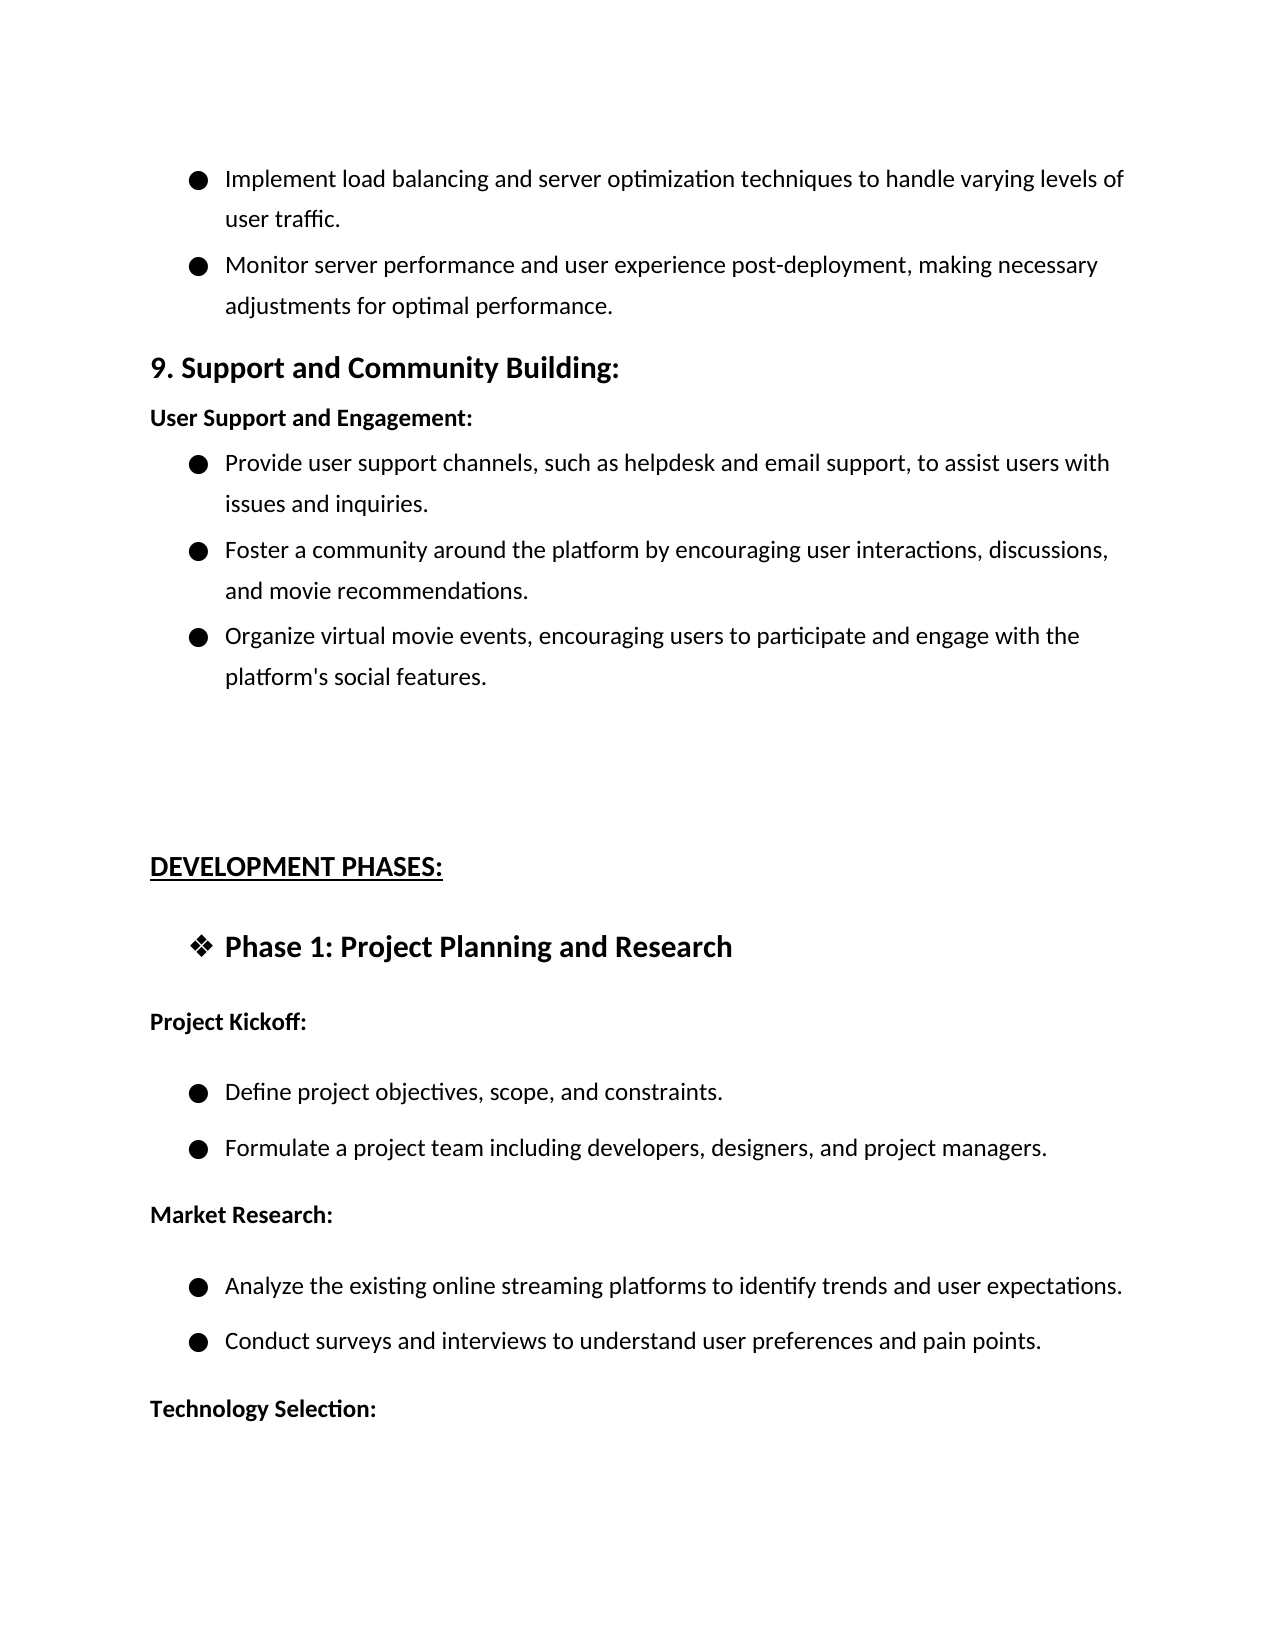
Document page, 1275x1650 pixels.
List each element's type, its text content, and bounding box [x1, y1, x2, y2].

list Formulate a project team including developers, designers, and project managers. [187, 1119, 1125, 1170]
text DEVELOPMENT PHASES: [150, 848, 1125, 884]
list Implement load balancing and server optimization techniques to handle varying levels of user traffic. [187, 150, 1125, 234]
list Analyze the existing online streaming platforms to identify trends and user expectations. [187, 1257, 1125, 1308]
text User Support and Engagement: [150, 402, 1125, 432]
subtitle 9. Support and Community Building: [150, 348, 1125, 386]
text Market Research: [150, 1199, 1125, 1230]
list Foster a community around the platform by encouraging user interactions, discussions, and movie recommendations. [187, 521, 1125, 605]
list Organize virtual movie events, encouraging users to participate and engage with the platform's social features. [187, 608, 1125, 692]
text Project Kickoff: [150, 1006, 1125, 1036]
text Technology Selection: [150, 1393, 1125, 1423]
subtitle Phase 1: Project Planning and Research [187, 912, 1125, 976]
list Conduct surveys and interviews to understand user preferences and pain points. [187, 1313, 1125, 1364]
list Provide user support channels, such as helpdesk and email support, to assist users with issues and inquiries. [187, 435, 1125, 519]
list Define project objectives, scope, and constraints. [187, 1064, 1125, 1115]
list Monitor server performance and user experience post-deployment, making necessary adjustments for optimal performance. [187, 237, 1125, 321]
